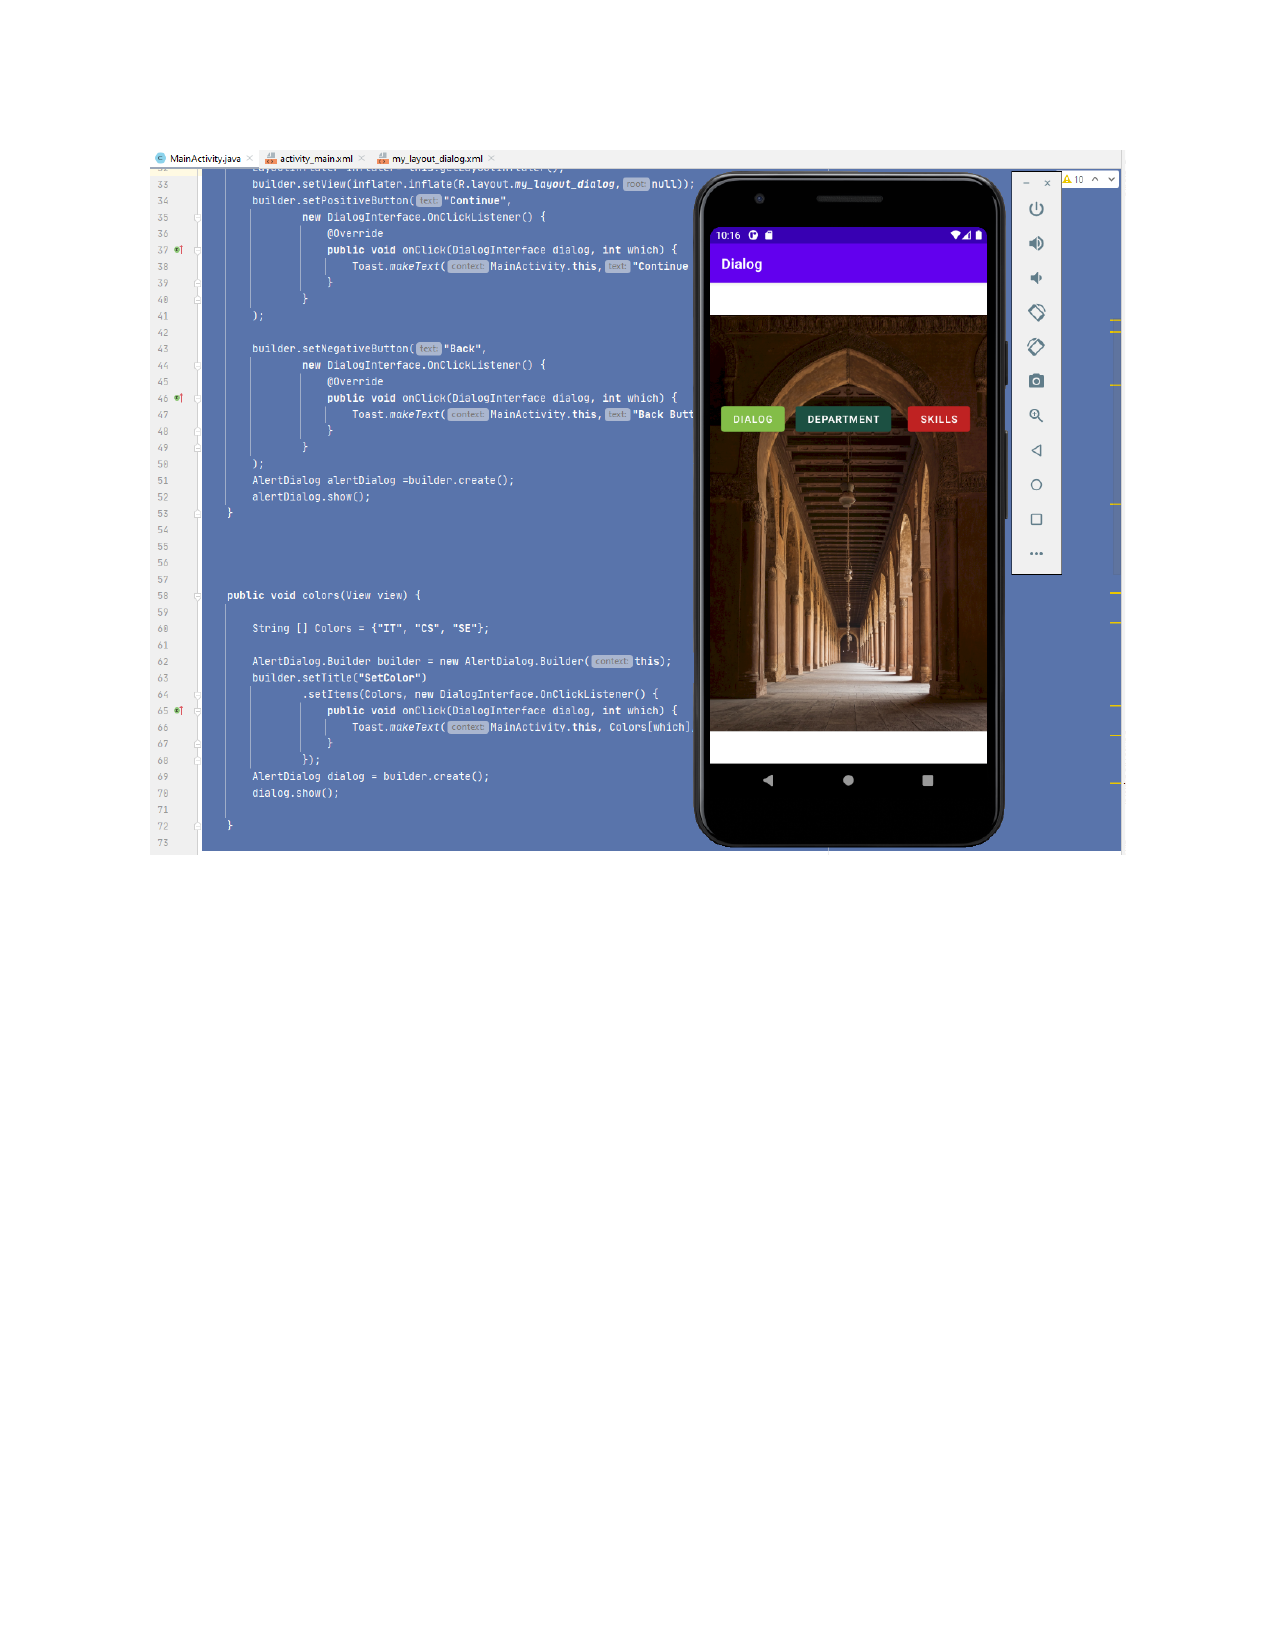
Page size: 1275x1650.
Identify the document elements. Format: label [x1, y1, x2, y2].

picture [150, 150, 1125, 855]
